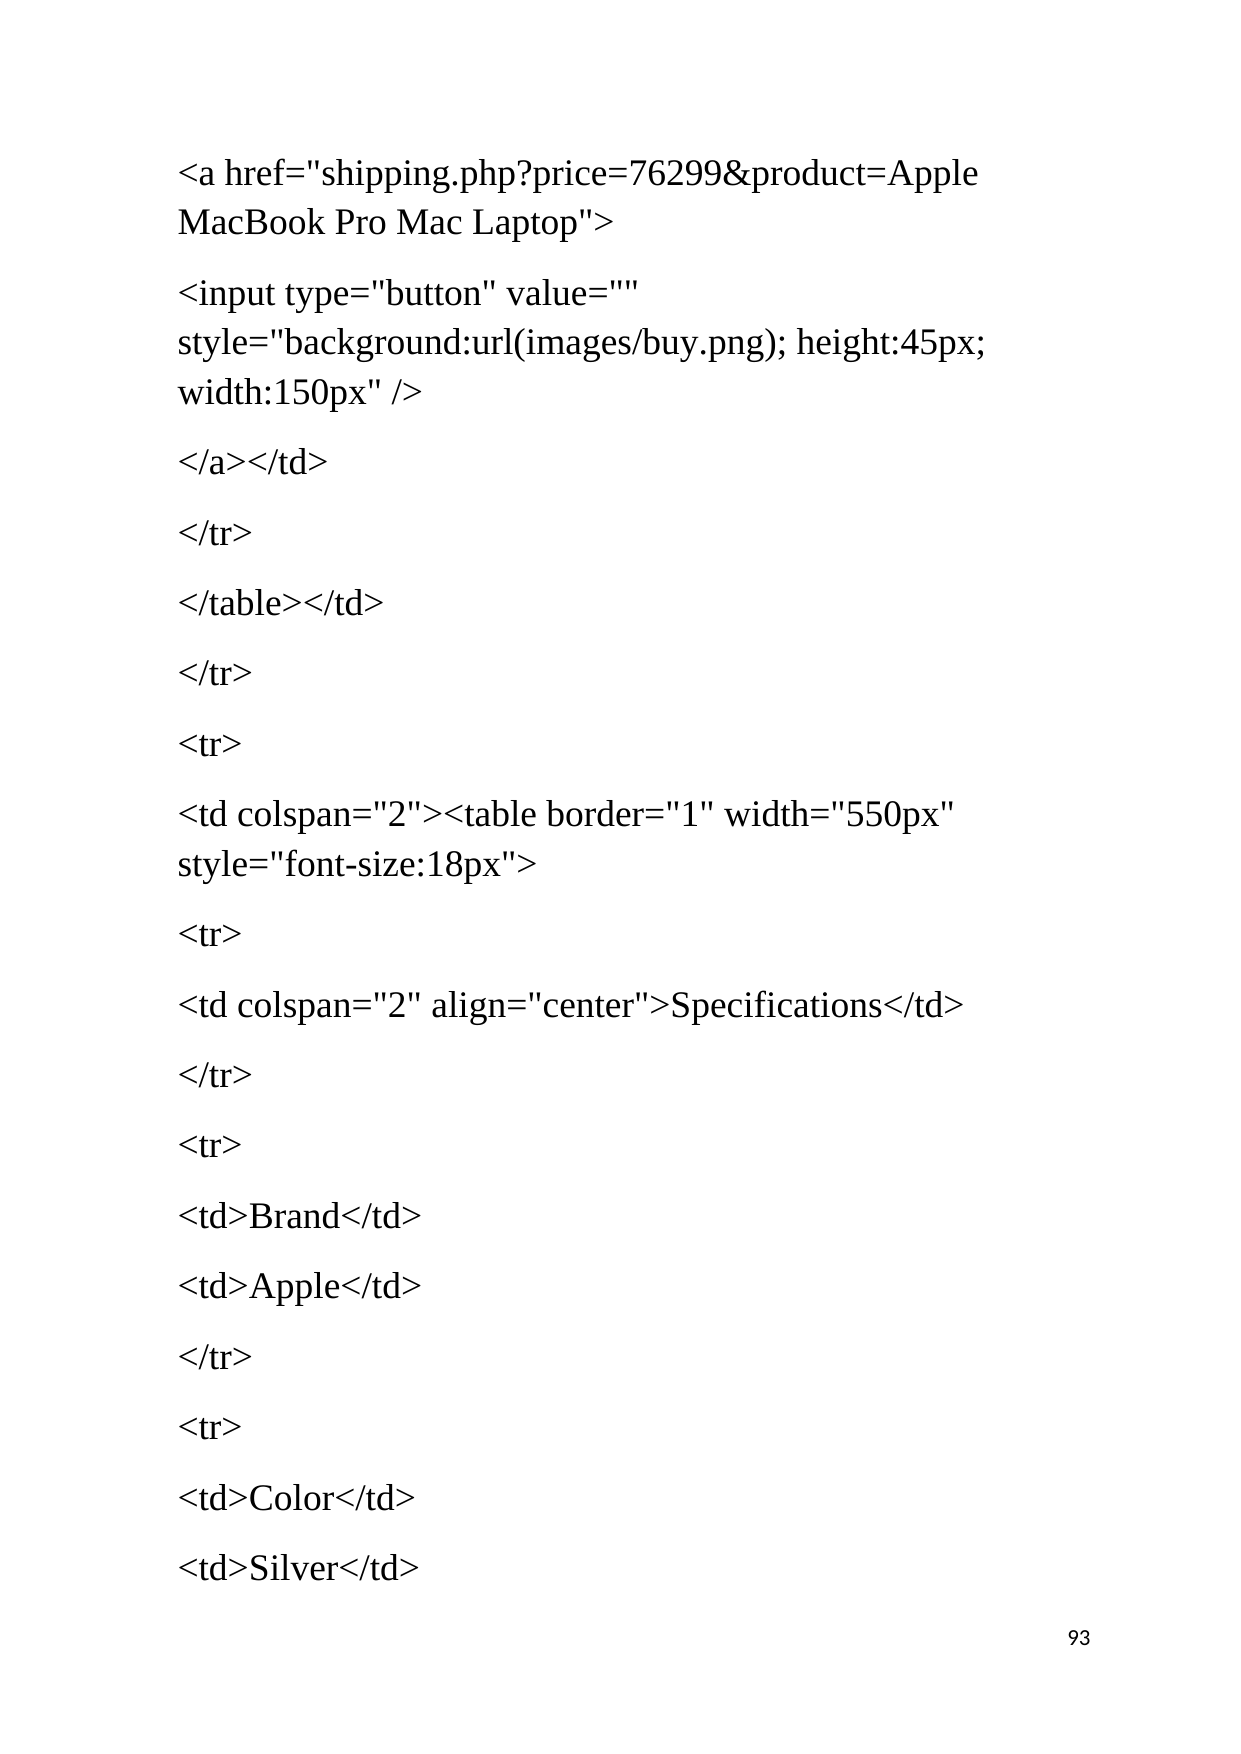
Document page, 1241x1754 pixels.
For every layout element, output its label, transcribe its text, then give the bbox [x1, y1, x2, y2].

text <td>Silver</td> [177, 1545, 1090, 1588]
text <td>Apple</td> [177, 1264, 1090, 1307]
text </tr> [177, 1052, 1090, 1096]
text <tr> [177, 1404, 1090, 1448]
text </a></td> [177, 439, 1090, 483]
text </tr> [177, 1334, 1090, 1377]
text <td colspan="2"><table border="1" width="550px" style="font-size:18px"> [177, 792, 1090, 884]
text </tr> [177, 510, 1090, 553]
text <tr> [177, 721, 1090, 764]
text </tr> [177, 651, 1090, 694]
text </table></td> [177, 580, 1090, 623]
text <td>Brand</td> [177, 1193, 1090, 1236]
text <tr> [177, 912, 1090, 955]
text <input type="button" value="" style="background:url(images/buy.png); height:45px; width:150px" /> [177, 270, 1090, 412]
text <td>Color</td> [177, 1475, 1090, 1518]
text <a href="shipping.php?price=76299&product=Apple MacBook Pro Mac Laptop"> [177, 150, 1090, 243]
text <td colspan="2" align="center">Specifications</td> [177, 982, 1090, 1025]
text <tr> [177, 1123, 1090, 1166]
